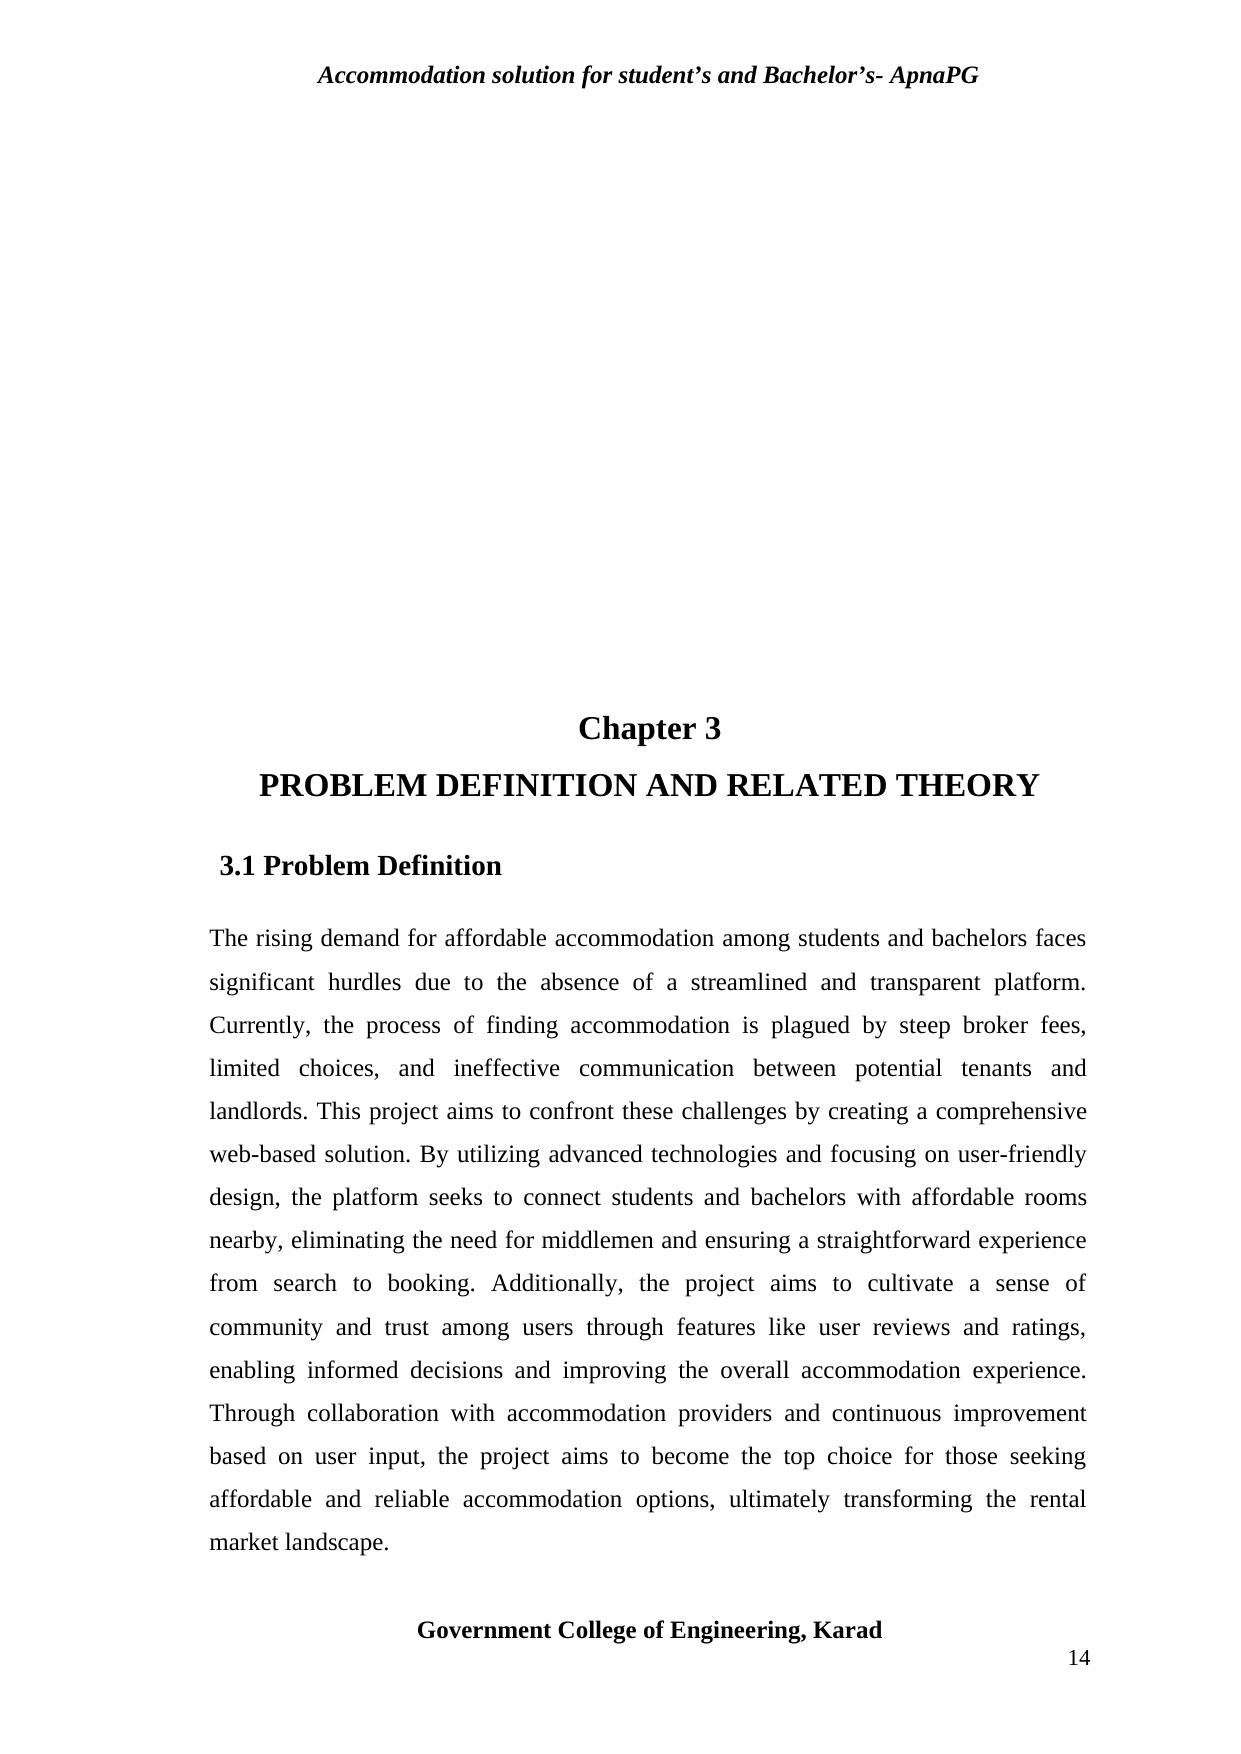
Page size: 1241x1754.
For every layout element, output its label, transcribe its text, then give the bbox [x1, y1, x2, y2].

subtitle PROBLEM DEFINITION AND RELATED THEORY [209, 766, 1090, 804]
text The rising demand for affordable accommodation among students and bachelors faces significant hurdles due to the absence of a streamlined and transparent platform. Currently, the process of finding accommodation is plagued by steep broker fees, limited choices, and ineffective communication between potential tenants and landlords. This project aims to confront these challenges by creating a comprehensive web-based solution. By utilizing advanced technologies and focusing on user-friendly design, the platform seeks to connect students and bachelors with affordable rooms nearby, eliminating the need for middlemen and ensuring a straightforward experience from search to booking. Additionally, the project aims to cultivate a sense of community and trust among users through features like user reviews and ratings, enabling informed decisions and improving the overall accommodation experience. Through collaboration with accommodation providers and continuous improvement based on user input, the project aims to become the top choice for those seeking affordable and reliable accommodation options, ultimately transforming the rental market landscape. [209, 923, 1088, 1556]
subtitle 3.1 Problem Definition [219, 848, 1090, 882]
subtitle Chapter 3 [209, 708, 1090, 747]
